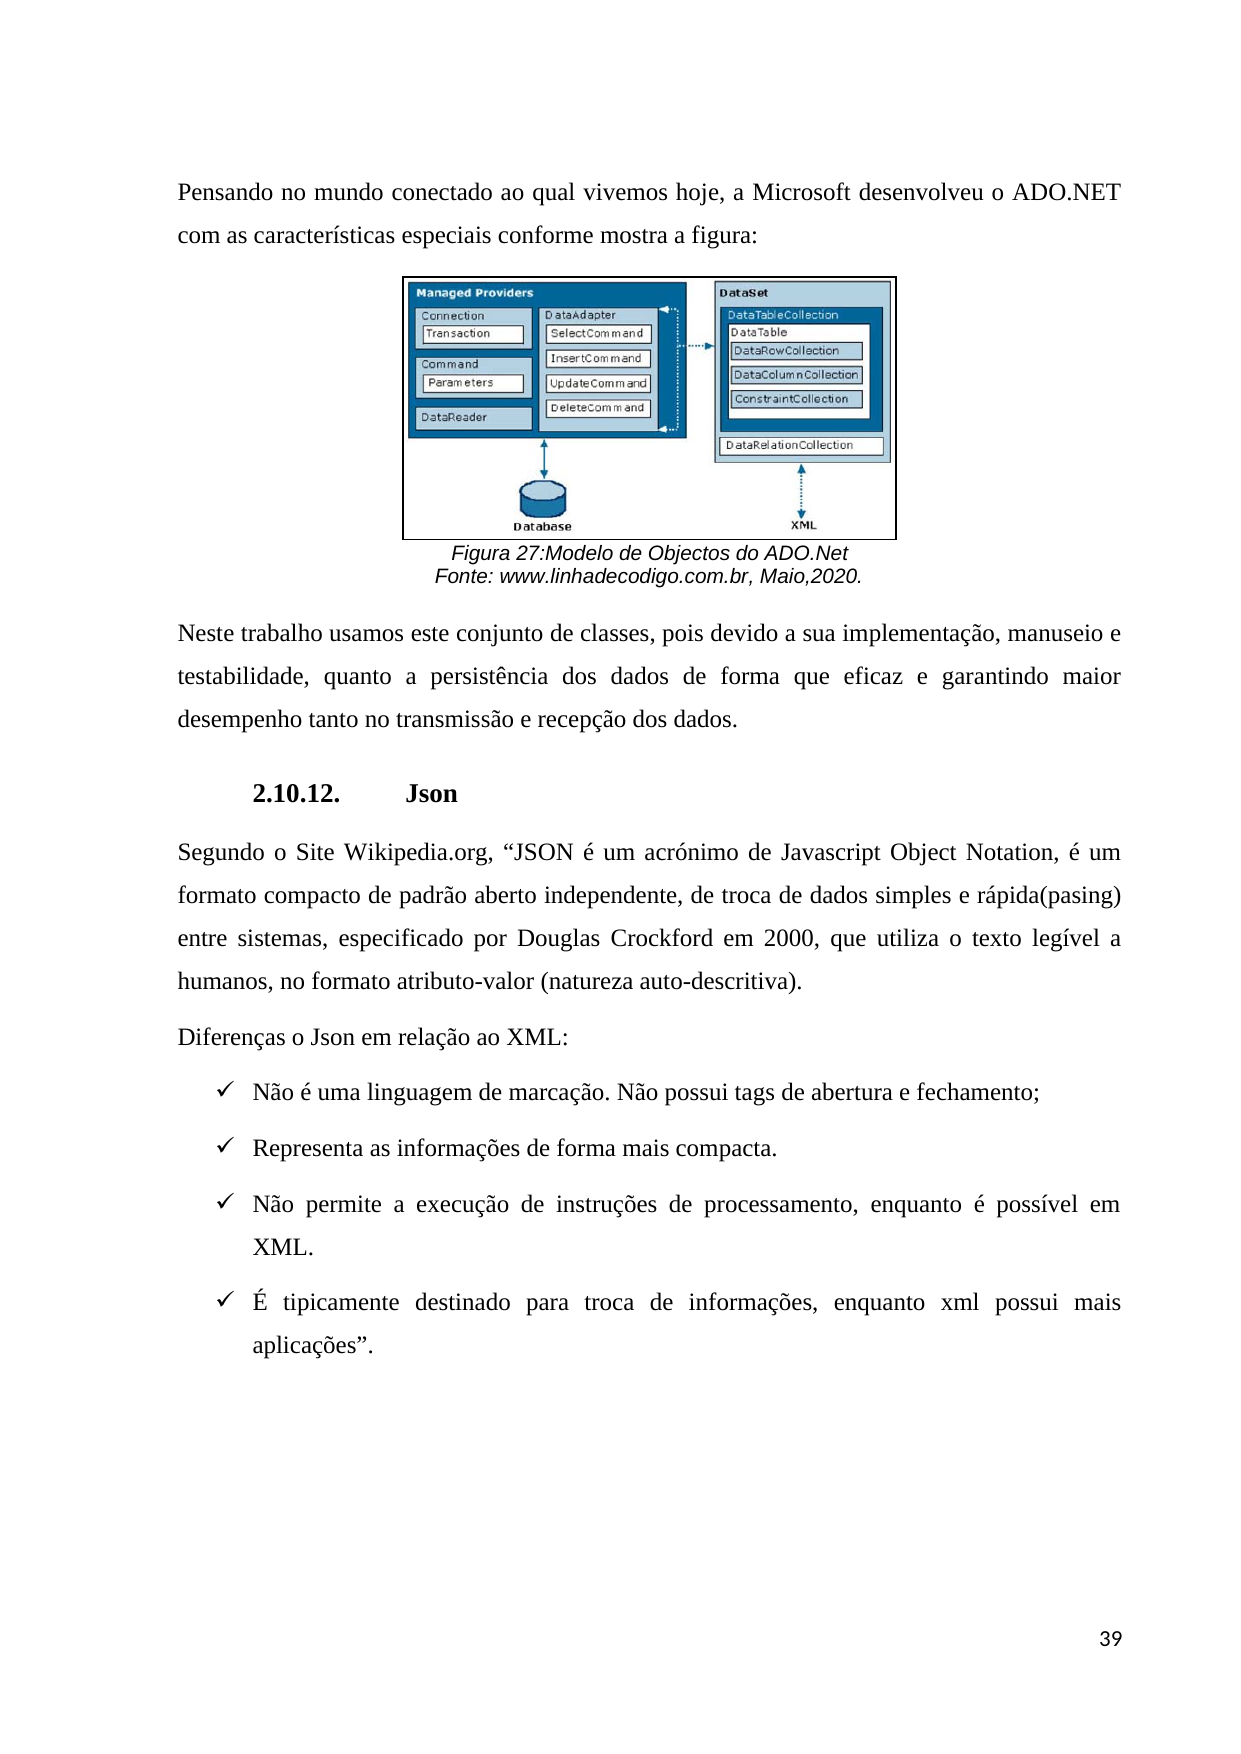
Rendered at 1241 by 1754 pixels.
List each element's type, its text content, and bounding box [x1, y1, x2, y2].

text Diferenças o Json em relação ao XML: [177, 1022, 1122, 1051]
list Não permite a execução de instruções de processamento, enquanto é possível em XML. [215, 1189, 1122, 1261]
text Fonte: www.linhadecodigo.com.br, Maio,2020. [177, 564, 1122, 588]
list Representa as informações de forma mais compacta. [215, 1133, 1122, 1162]
text Pensando no mundo conectado ao qual vivemos hoje, a Microsoft desenvolveu o ADO.NET com as características especiais conforme mostra a figura: [177, 177, 1122, 249]
list Não é uma linguagem de marcação. Não possui tags de abertura e fechamento; [215, 1077, 1122, 1106]
list É tipicamente destinado para troca de informações, enquanto xml possui mais aplicações”. [215, 1287, 1122, 1359]
text Neste trabalho usamos este conjunto de classes, pois devido a sua implementação, manuseio e testabilidade, quanto a persistência dos dados de forma que eficaz e garantindo maior desempenho tanto no transmissão e recepção dos dados. [177, 618, 1122, 733]
picture [404, 278, 895, 539]
text Json [252, 778, 1122, 809]
text Figura 27:Modelo de Objectos do ADO.Net [177, 540, 1122, 564]
text Segundo o Site Wikipedia.org, “JSON é um acrónimo de Javascript Object Notation, é um formato compacto de padrão aberto independente, de troca de dados simples e rápida(pasing) entre sistemas, especificado por Douglas Crockford em 2000, que utiliza o texto legível a humanos, no formato atributo-valor (natureza auto-descritiva). [177, 837, 1122, 995]
